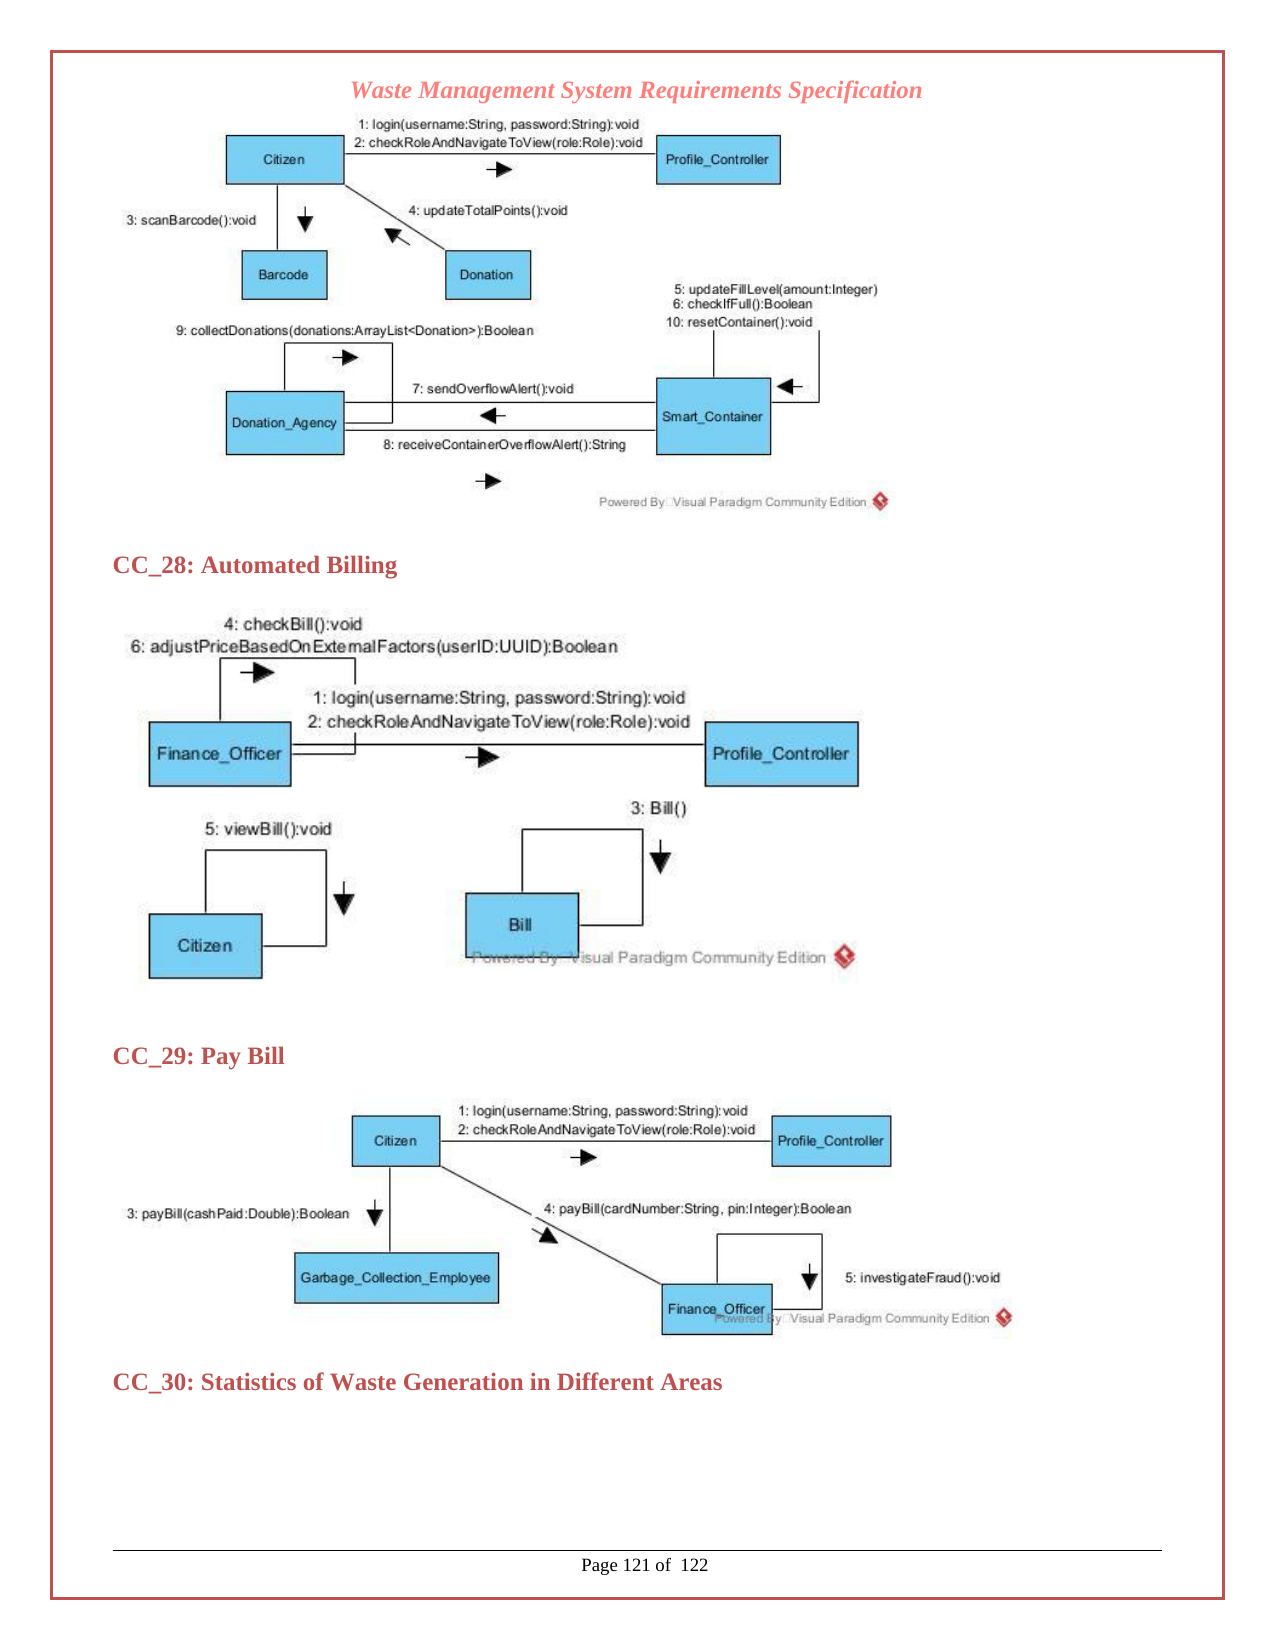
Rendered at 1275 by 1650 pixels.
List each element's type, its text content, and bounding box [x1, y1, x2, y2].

picture [112, 1098, 1019, 1339]
picture [112, 608, 864, 984]
picture [112, 112, 895, 522]
text CC_30: Statistics of Waste Generation in Different Areas [112, 1367, 1162, 1396]
text CC_29: Pay Bill [112, 1041, 1162, 1070]
text CC_28: Automated Billing [112, 551, 1162, 579]
